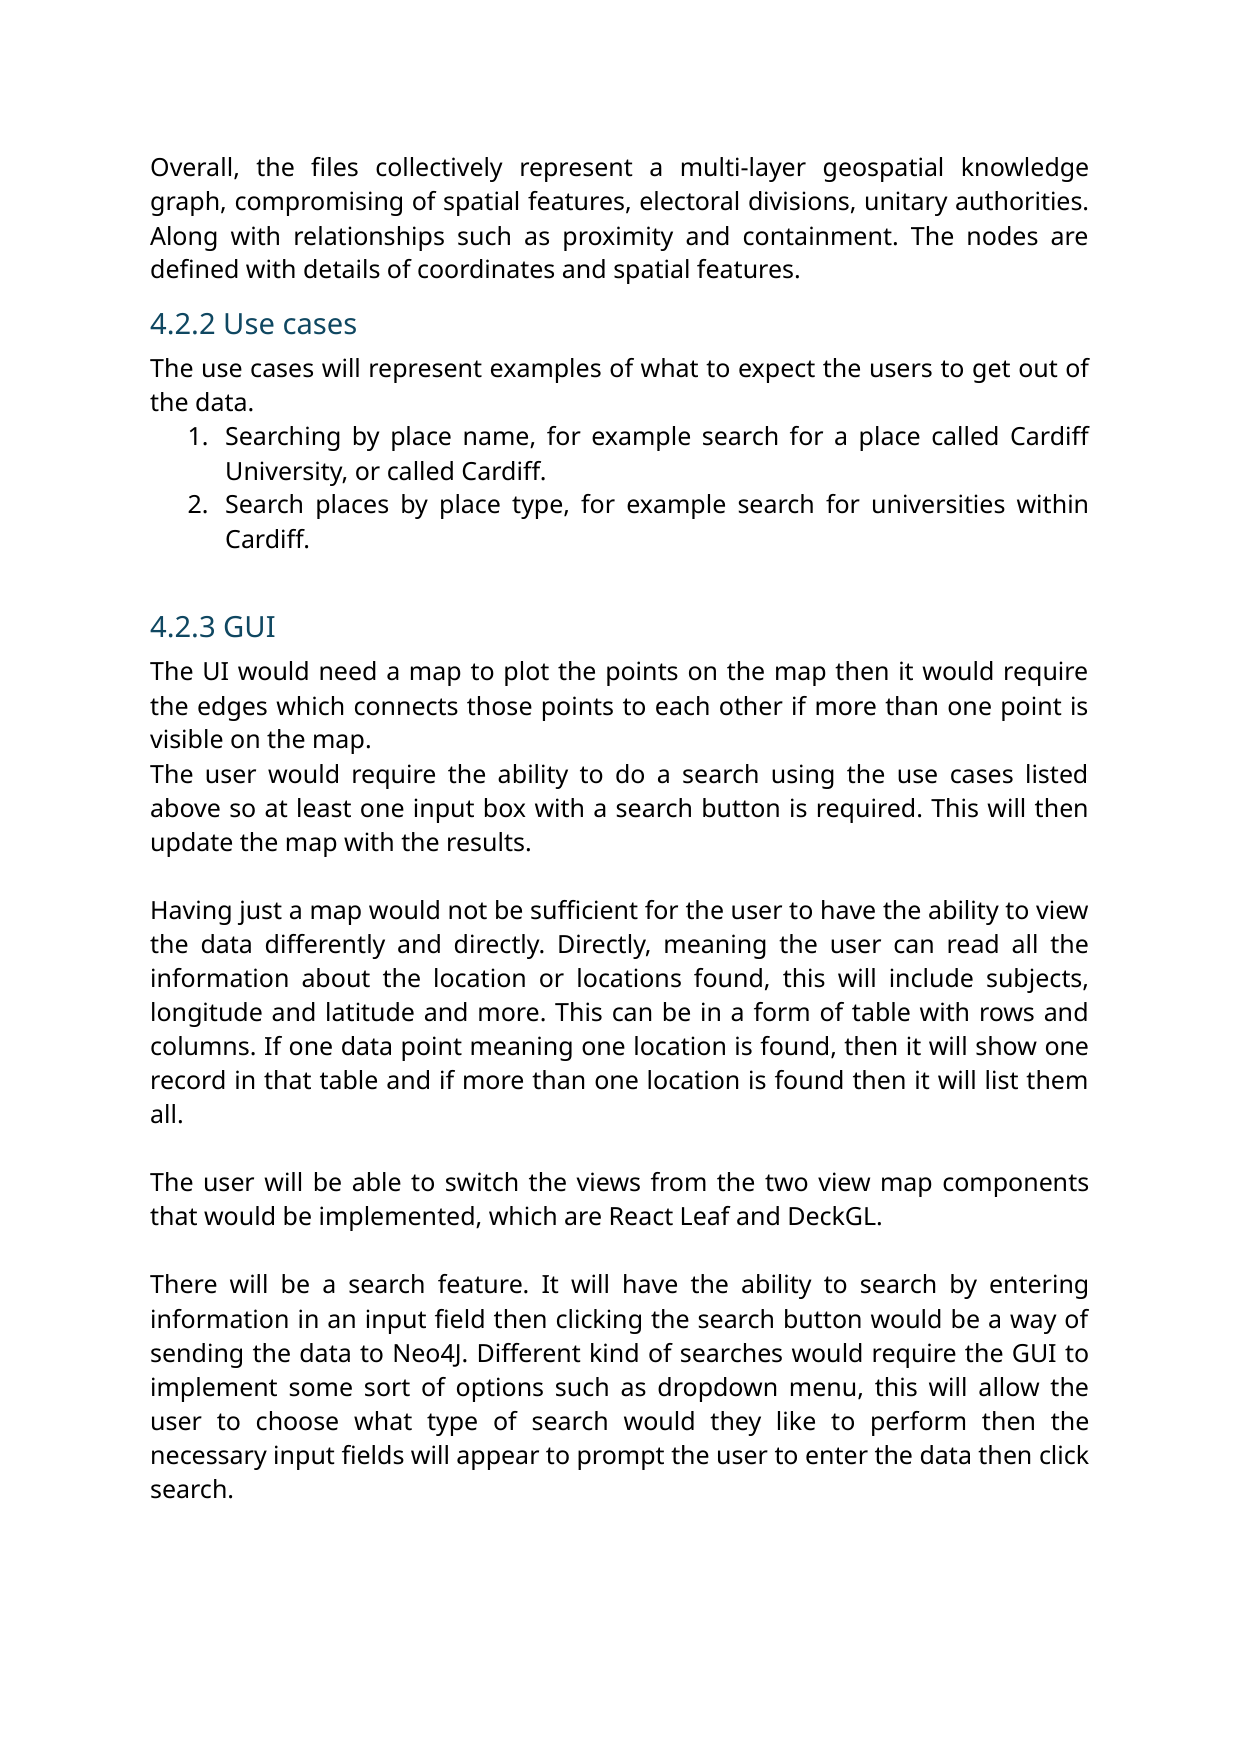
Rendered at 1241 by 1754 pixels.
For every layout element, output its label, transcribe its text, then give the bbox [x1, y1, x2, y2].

subtitle 4.2.2 Use cases [150, 303, 1090, 343]
text The user will be able to switch the views from the two view map components that would be implemented, which are React Leaf and DeckGL. [150, 1165, 1090, 1233]
subtitle 4.2.3 GUI [150, 606, 1090, 646]
text The use cases will represent examples of what to expect the users to get out of the data. [150, 351, 1090, 419]
text The UI would need a map to plot the points on the map then it would require the edges which connects those points to each other if more than one point is visible on the map. [150, 654, 1090, 756]
list Searching by place name, for example search for a place called Cardiff University, or called Cardiff. [187, 419, 1090, 487]
text Having just a map would not be sufficient for the user to have the ability to view the data differently and directly. Directly, meaning the user can read all the information about the location or locations found, this will include subjects, longitude and latitude and more. This can be in a form of table with rows and columns. If one data point meaning one location is found, then it will show one record in that table and if more than one location is found then it will list them all. [150, 892, 1090, 1131]
text The user would require the ability to do a search using the use cases listed above so at least one input box with a search button is required. This will then update the map with the results. [150, 756, 1090, 858]
text There will be a search feature. It will have the ability to search by entering information in an input field then clicking the search button would be a way of sending the data to Neo4J. Different kind of searches would require the GUI to implement some sort of options such as dropdown menu, this will allow the user to choose what type of search would they like to perform then the necessary input fields will appear to prompt the user to enter the data then click search. [150, 1267, 1090, 1506]
text Overall, the files collectively represent a multi-layer geospatial knowledge graph, compromising of spatial features, electoral divisions, unitary authorities. Along with relationships such as proximity and containment. The nodes are defined with details of coordinates and spatial features. [150, 150, 1090, 286]
list Search places by place type, for example search for universities within Cardiff. [187, 487, 1090, 555]
